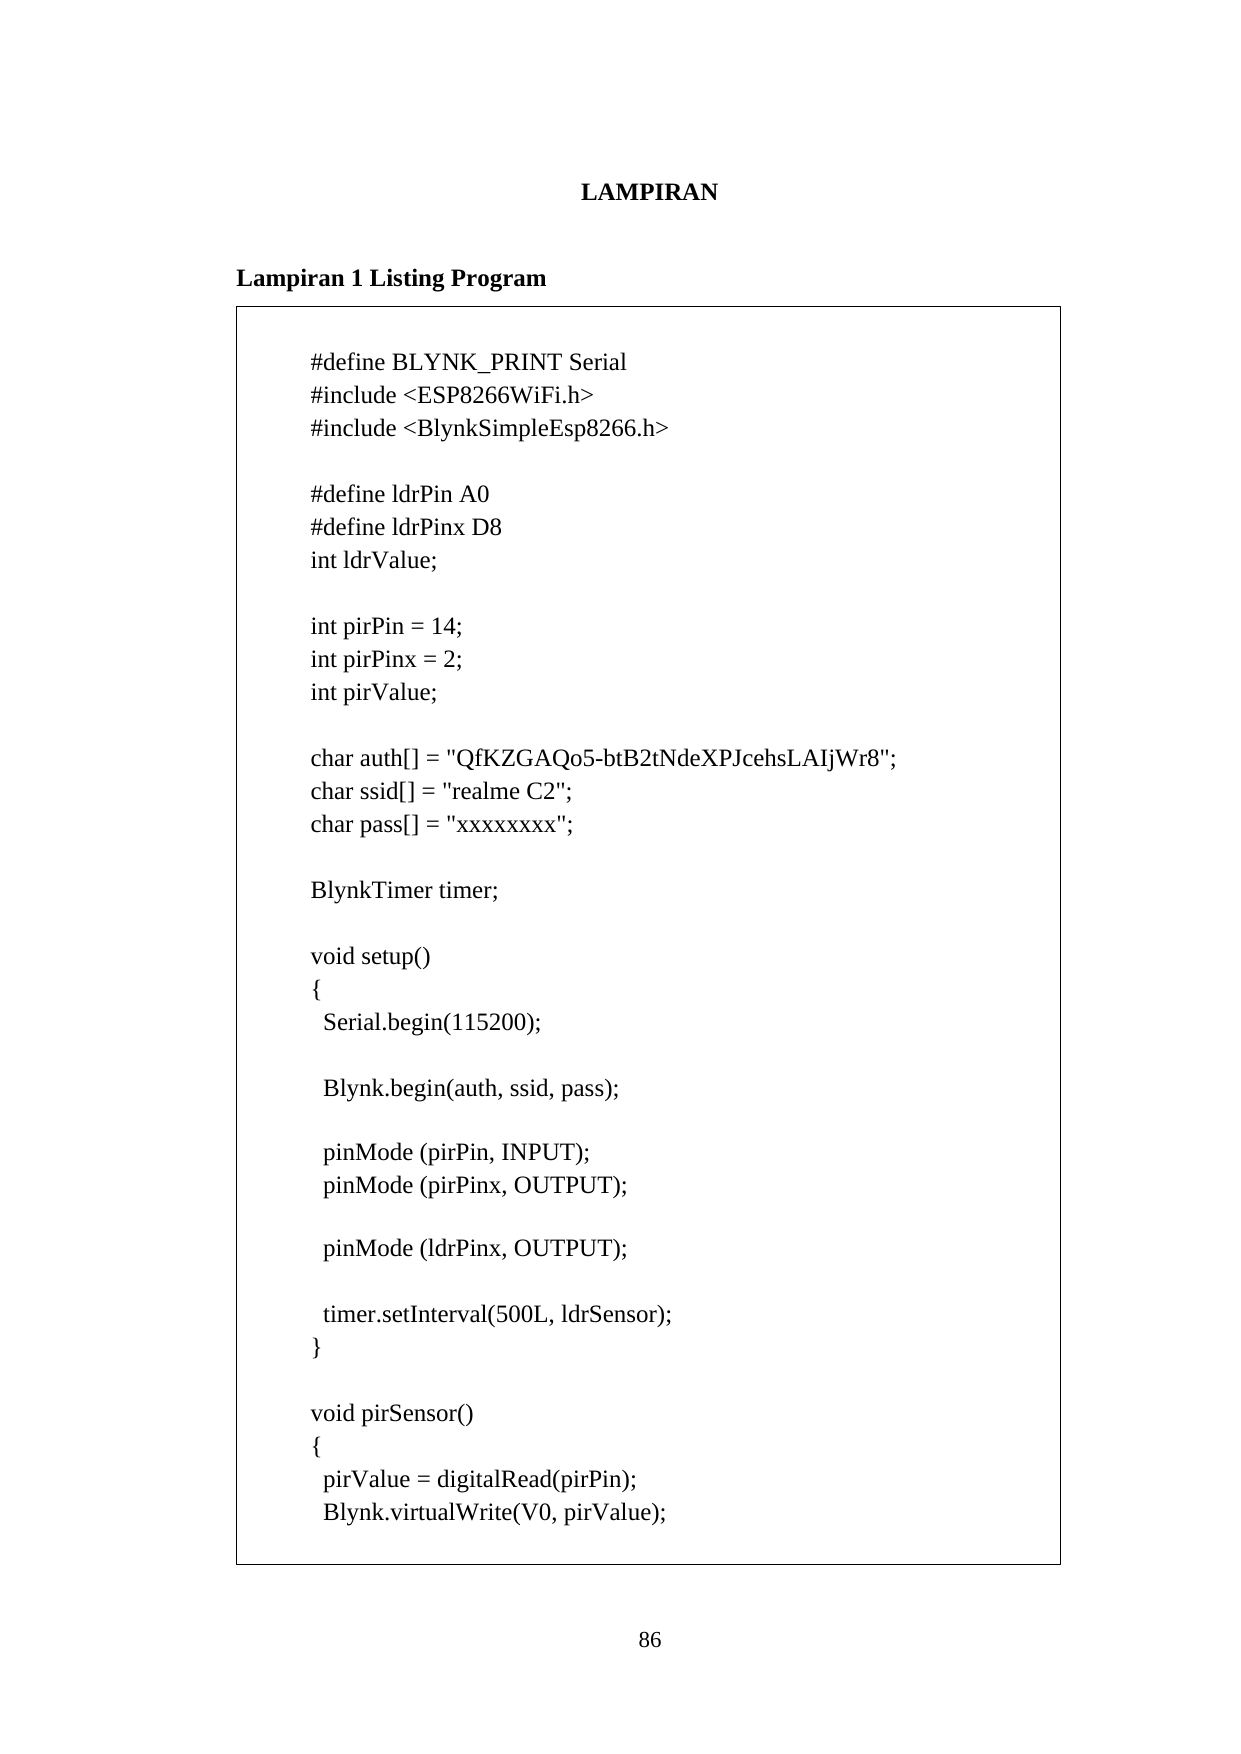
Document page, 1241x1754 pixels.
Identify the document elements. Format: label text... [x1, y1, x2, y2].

subtitle LAMPIRAN [236, 177, 1063, 206]
text Lampiran 1 Listing Program [236, 263, 1063, 292]
